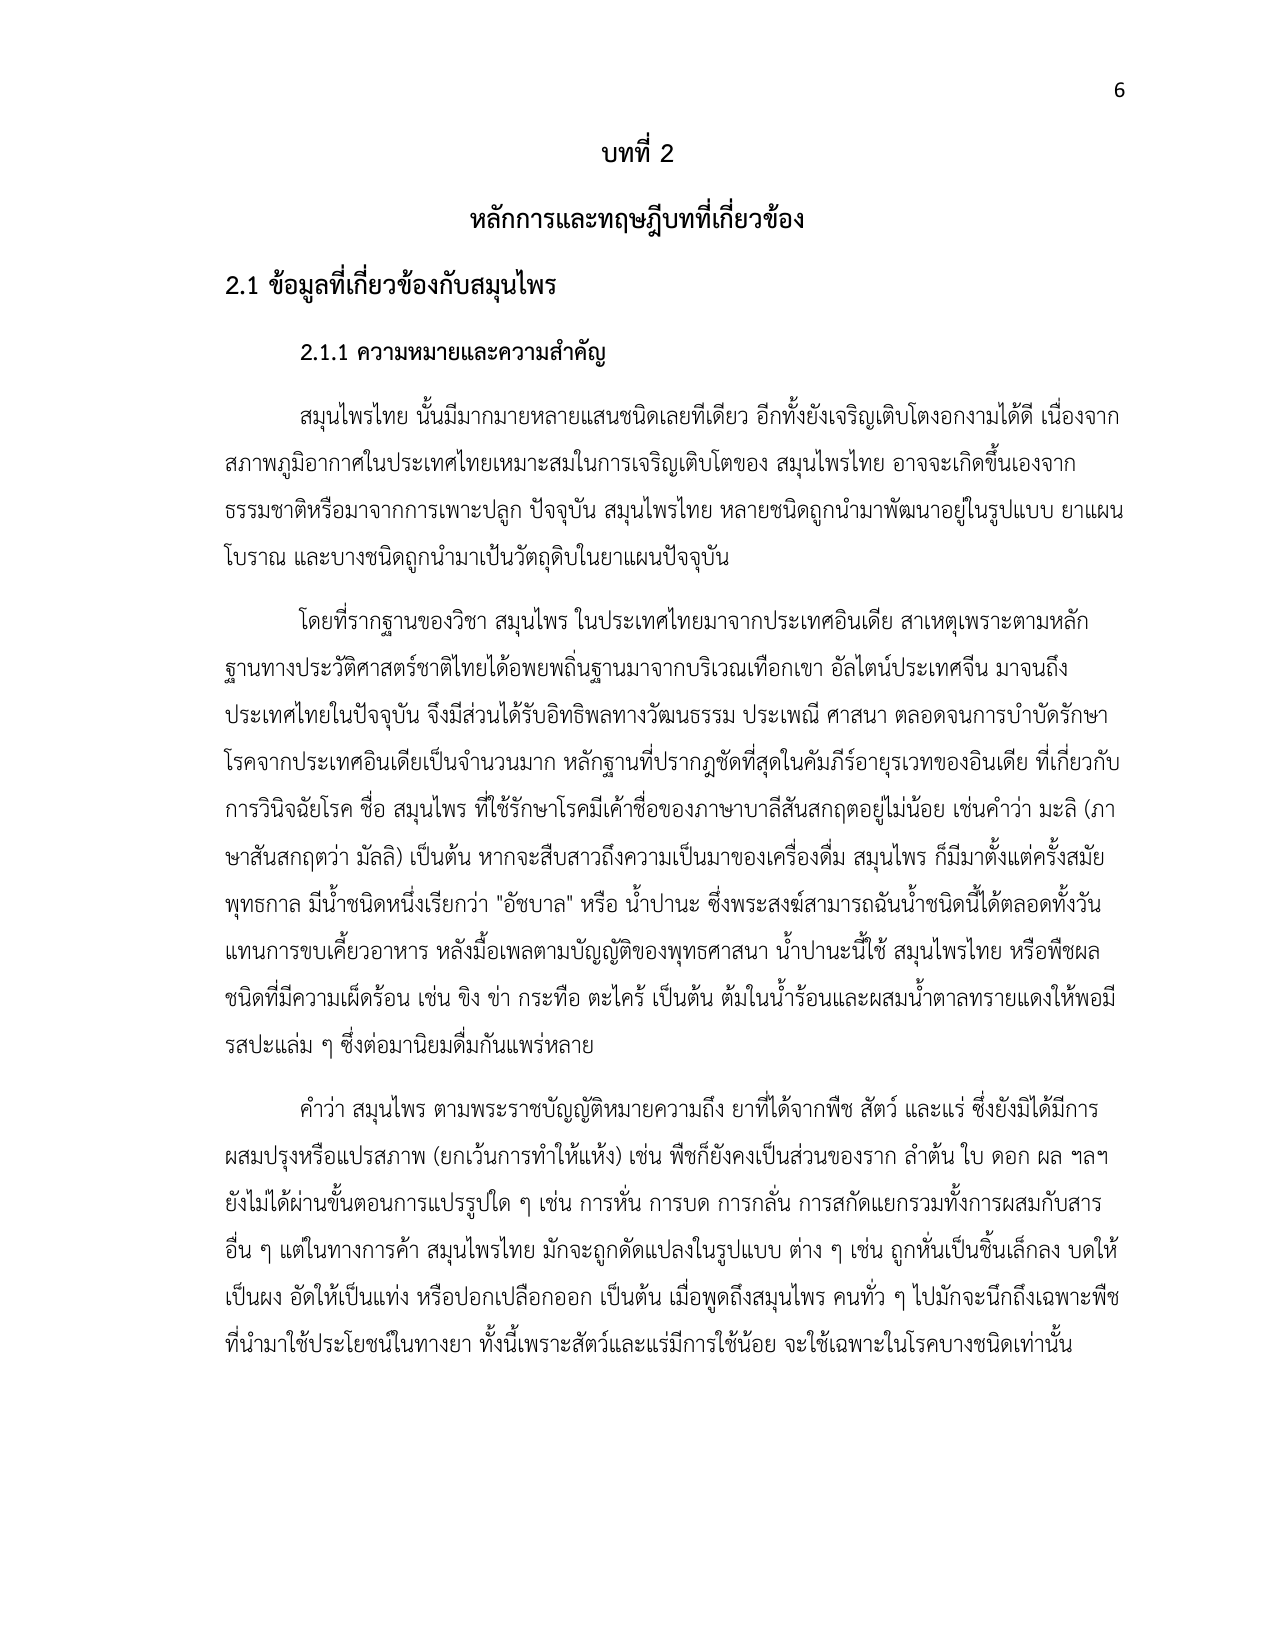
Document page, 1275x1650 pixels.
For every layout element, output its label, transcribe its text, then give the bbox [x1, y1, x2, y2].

text สมุนไพรไทย นั้นมีมากมายหลายแสนชนิดเลยทีเดียว อีกทั้งยังเจริญเติบโตงอกงามได้ดี เนื่องจากสภาพภูมิอากาศในประเทศไทยเหมาะสมในการเจริญเติบโตของ สมุนไพรไทย อาจจะเกิดขึ้นเองจากธรรมชาติหรือมาจากการเพาะปลูก ปัจจุบัน สมุนไพรไทย หลายชนิดถูกนำมาพัฒนาอยู่ในรูปแบบ ยาแผนโบราณ และบางชนิดถูกนำมาเป้นวัตถุดิบในยาแผนปัจจุบัน [225, 396, 1125, 581]
text 2.1 ข้อมูลที่เกี่ยวข้องกับสมุนไพร [150, 263, 1125, 312]
text โดยที่รากฐานของวิชา สมุนไพร ในประเทศไทยมาจากประเทศอินเดีย สาเหตุเพราะตามหลักฐานทางประวัติศาสตร์ชาติไทยได้อพยพถิ่นฐานมาจากบริเวณเทือกเขา อัลไตน์ประเทศจีน มาจนถึงประเทศไทยในปัจจุบัน จึงมีส่วนได้รับอิทธิพลทางวัฒนธรรม ประเพณี ศาสนา ตลอดจนการบำบัดรักษาโรคจากประเทศอินเดียเป็นจำนวนมาก หลักฐานที่ปรากฎชัดที่สุดในคัมภีร์อายุรเวทของอินเดีย ที่เกี่ยวกับการวินิจฉัยโรค ชื่อ สมุนไพร ที่ใช้รักษาโรคมีเค้าชื่อของภาษาบาลีสันสกฤตอยู่ไม่น้อย เช่นคำว่า มะลิ (ภาษาสันสกฤตว่า มัลลิ) เป็นต้น หากจะสืบสาวถึงความเป็นมาของเครื่องดื่ม สมุนไพร ก็มีมาตั้งแต่ครั้งสมัย พุทธกาล มีน้ำชนิดหนึ่งเรียกว่า "อัชบาล" หรือ น้ำปานะ ซึ่งพระสงฆ์สามารถฉันน้ำชนิดนี้ได้ตลอดทั้งวันแทนการขบเคี้ยวอาหาร หลังมื้อเพลตามบัญญัติของพุทธศาสนา น้ำปานะนี้ใช้ สมุนไพรไทย หรือพืชผลชนิดที่มีความเผ็ดร้อน เช่น ขิง ข่า กระทือ ตะไคร้ เป็นต้น ต้มในน้ำร้อนและผสมน้ำตาลทรายแดงให้พอมีรสปะแล่ม ๆ ซึ่งต่อมานิยมดื่มกันแพร่หลาย [225, 601, 1125, 1068]
text หลักการและทฤษฎีบทที่เกี่ยวข้อง [150, 197, 1125, 246]
text บทที่ 2 [150, 131, 1125, 180]
text คำว่า สมุนไพร ตามพระราชบัญญัติหมายความถึง ยาที่ได้จากพืช สัตว์ และแร่ ซึ่งยังมิได้มีการผสมปรุงหรือแปรสภาพ (ยกเว้นการทำให้แห้ง) เช่น พืชก็ยังคงเป็นส่วนของราก ลำต้น ใบ ดอก ผล ฯลฯ ยังไม่ได้ผ่านขั้นตอนการแปรรูปใด ๆ เช่น การหั่น การบด การกลั่น การสกัดแยกรวมทั้งการผสมกับสารอื่น ๆ แต่ในทางการค้า สมุนไพรไทย มักจะถูกดัดแปลงในรูปแบบ ต่าง ๆ เช่น ถูกหั่นเป็นชิ้นเล็กลง บดให้เป็นผง อัดให้เป็นแท่ง หรือปอกเปลือกออก เป็นต้น เมื่อพูดถึงสมุนไพร คนทั่ว ๆ ไปมักจะนึกถึงเฉพาะพืชที่นำมาใช้ประโยชน์ในทางยา ทั้งนี้เพราะสัตว์และแร่มีการใช้น้อย จะใช้เฉพาะในโรคบางชนิดเท่านั้น [225, 1089, 1125, 1368]
text 2.1.1 ความหมายและความสำคัญ [225, 332, 1125, 376]
